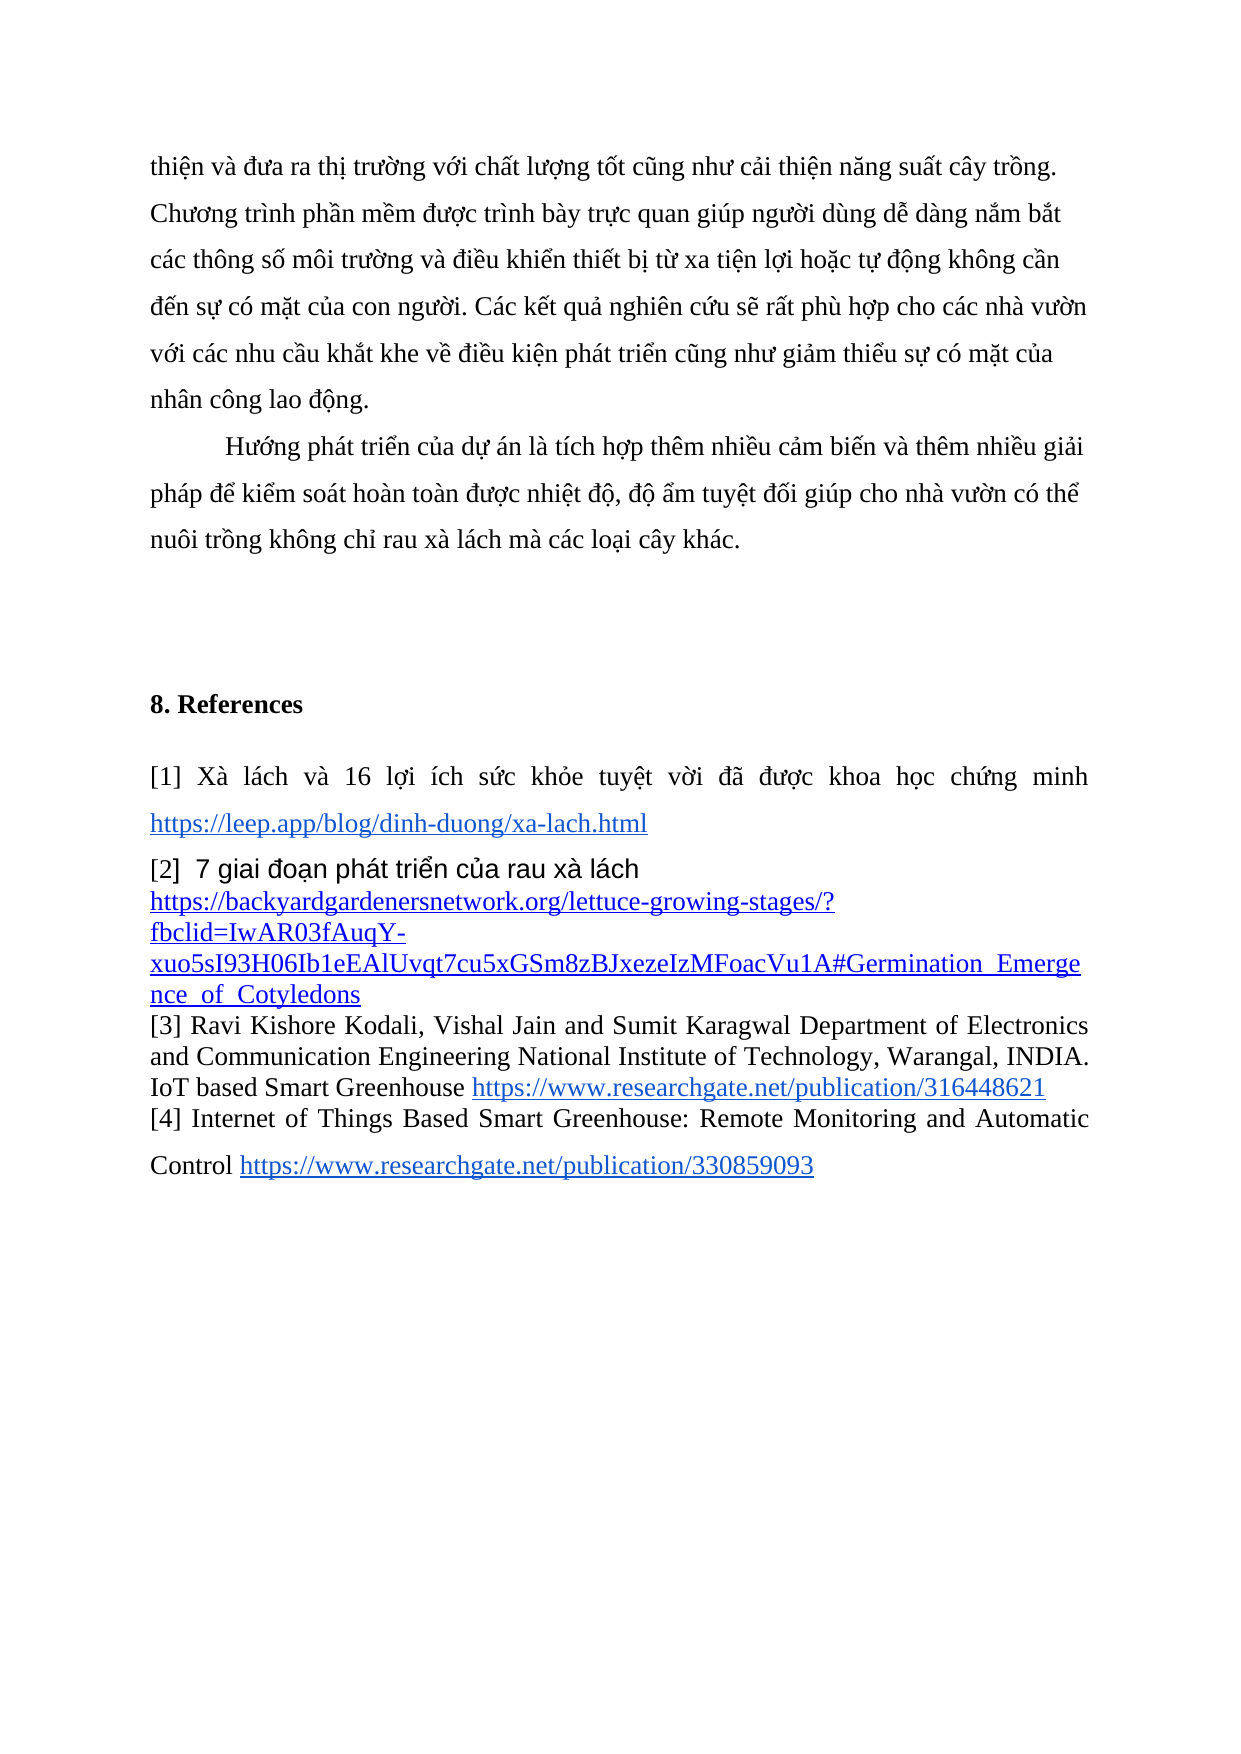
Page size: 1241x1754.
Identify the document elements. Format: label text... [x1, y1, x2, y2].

text [4] Internet of Things Based Smart Greenhouse: Remote Monitoring and Automatic Control https://www.researchgate.net/publication/330859093 [150, 1103, 1090, 1180]
text Hướng phát triển của dự án là tích hợp thêm nhiều cảm biến và thêm nhiều giải pháp để kiểm soát hoàn toàn được nhiệt độ, độ ẩm tuyệt đối giúp cho nhà vườn có thể nuôi trồng không chỉ rau xà lách mà các loại cây khác. [150, 430, 1090, 554]
text https://backyardgardenersnetwork.org/lettuce-growing-stages/?fbclid=IwAR03fAuqY-xuo5sI93H06Ib1eEAlUvqt7cu5xGSm8zBJxezeIzMFoacVu1A#Germination_Emergence_of_Cotyledons [150, 884, 1090, 1009]
subtitle 8. References [150, 688, 1090, 719]
text [1] Xà lách và 16 lợi ích sức khỏe tuyệt vời đã được khoa học chứng minh https://leep.app/blog/dinh-duong/xa-lach.html [150, 760, 1090, 838]
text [150, 150, 1090, 414]
text [2] 7 giai đoạn phát triển của rau xà lách [150, 853, 1090, 884]
text [3] Ravi Kishore Kodali, Vishal Jain and Sumit Karagwal Department of Electronics and Communication Engineering National Institute of Technology, Warangal, INDIA. IoT based Smart Greenhouse https://www.researchgate.net/publication/316448621 [150, 1009, 1090, 1103]
